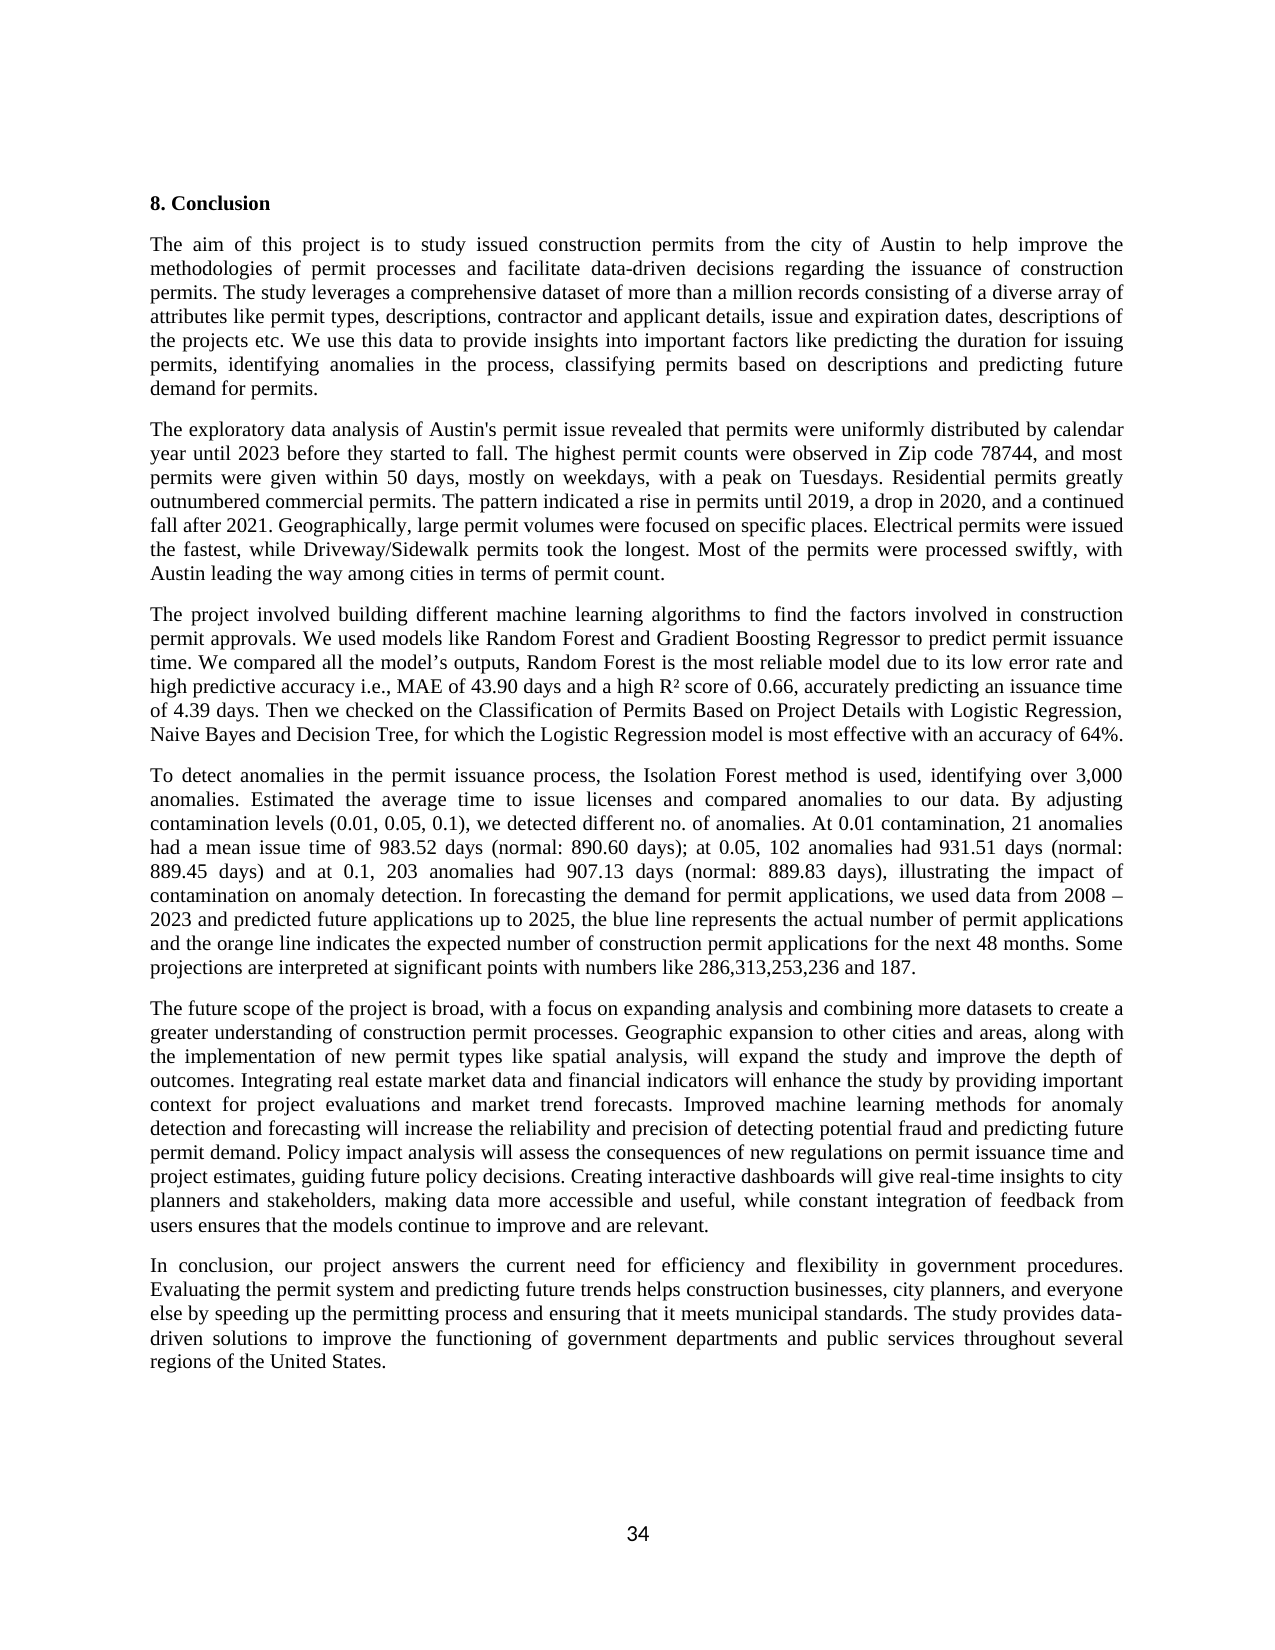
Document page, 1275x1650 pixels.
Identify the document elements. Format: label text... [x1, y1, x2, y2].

text The future scope of the project is broad, with a focus on expanding analysis and combining more datasets to create a greater understanding of construction permit processes. Geographic expansion to other cities and areas, along with the implementation of new permit types like spatial analysis, will expand the study and improve the depth of outcomes. Integrating real estate market data and financial indicators will enhance the study by providing important context for project evaluations and market trend forecasts. Improved machine learning methods for anomaly detection and forecasting will increase the reliability and precision of detecting potential fraud and predicting future permit demand. Policy impact analysis will assess the consequences of new regulations on permit issuance time and project estimates, guiding future policy decisions. Creating interactive dashboards will give real-time insights to city planners and stakeholders, making data more accessible and useful, while constant integration of feedback from users ensures that the models continue to improve and are relevant. [150, 996, 1125, 1237]
text The aim of this project is to study issued construction permits from the city of Austin to help improve the methodologies of permit processes and facilitate data-driven decisions regarding the issuance of construction permits. The study leverages a comprehensive dataset of more than a million records consisting of a diverse array of attributes like permit types, descriptions, contractor and applicant details, issue and expiration dates, descriptions of the projects etc. We use this data to provide insights into important factors like predicting the duration for issuing permits, identifying anomalies in the process, classifying permits based on descriptions and predicting future demand for permits. [150, 231, 1125, 400]
text The project involved building different machine learning algorithms to find the factors involved in construction permit approvals. We used models like Random Forest and Gradient Boosting Regressor to predict permit issuance time. We compared all the model’s outputs, Random Forest is the most reliable model due to its low error rate and high predictive accuracy i.e., MAE of 43.90 days and a high R² score of 0.66, accurately predicting an issuance time of 4.39 days. Then we checked on the Classification of Permits Based on Project Details with Logistic Regression, Naive Bayes and Decision Tree, for which the Logistic Regression model is most effective with an accuracy of 64%. [150, 602, 1125, 746]
text 8. Conclusion [150, 191, 1125, 215]
text To detect anomalies in the permit issuance process, the Isolation Forest method is used, identifying over 3,000 anomalies. Estimated the average time to issue licenses and compared anomalies to our data. By adjusting contamination levels (0.01, 0.05, 0.1), we detected different no. of anomalies. At 0.01 contamination, 21 anomalies had a mean issue time of 983.52 days (normal: 890.60 days); at 0.05, 102 anomalies had 931.51 days (normal: 889.45 days) and at 0.1, 203 anomalies had 907.13 days (normal: 889.83 days), illustrating the impact of contamination on anomaly detection. In forecasting the demand for permit applications, we used data from 2008 – 2023 and predicted future applications up to 2025, the blue line represents the actual number of permit applications and the orange line indicates the expected number of construction permit applications for the next 48 months. Some projections are interpreted at significant points with numbers like 286,313,253,236 and 187. [150, 763, 1125, 979]
text In conclusion, our project answers the current need for efficiency and flexibility in government procedures. Evaluating the permit system and predicting future trends helps construction businesses, city planners, and everyone else by speeding up the permitting process and ensuring that it meets municipal standards. The study provides data-driven solutions to improve the functioning of government departments and public services throughout several regions of the United States. [150, 1253, 1125, 1373]
text The exploratory data analysis of Austin's permit issue revealed that permits were uniformly distributed by calendar year until 2023 before they started to fall. The highest permit counts were observed in Zip code 78744, and most permits were given within 50 days, mostly on weekdays, with a peak on Tuesdays. Residential permits greatly outnumbered commercial permits. The pattern indicated a rise in permits until 2019, a drop in 2020, and a continued fall after 2021. Geographically, large permit volumes were focused on specific places. Electrical permits were issued the fastest, while Driveway/Sidewalk permits took the longest. Most of the permits were processed swiftly, with Austin leading the way among cities in terms of permit count. [150, 417, 1125, 585]
